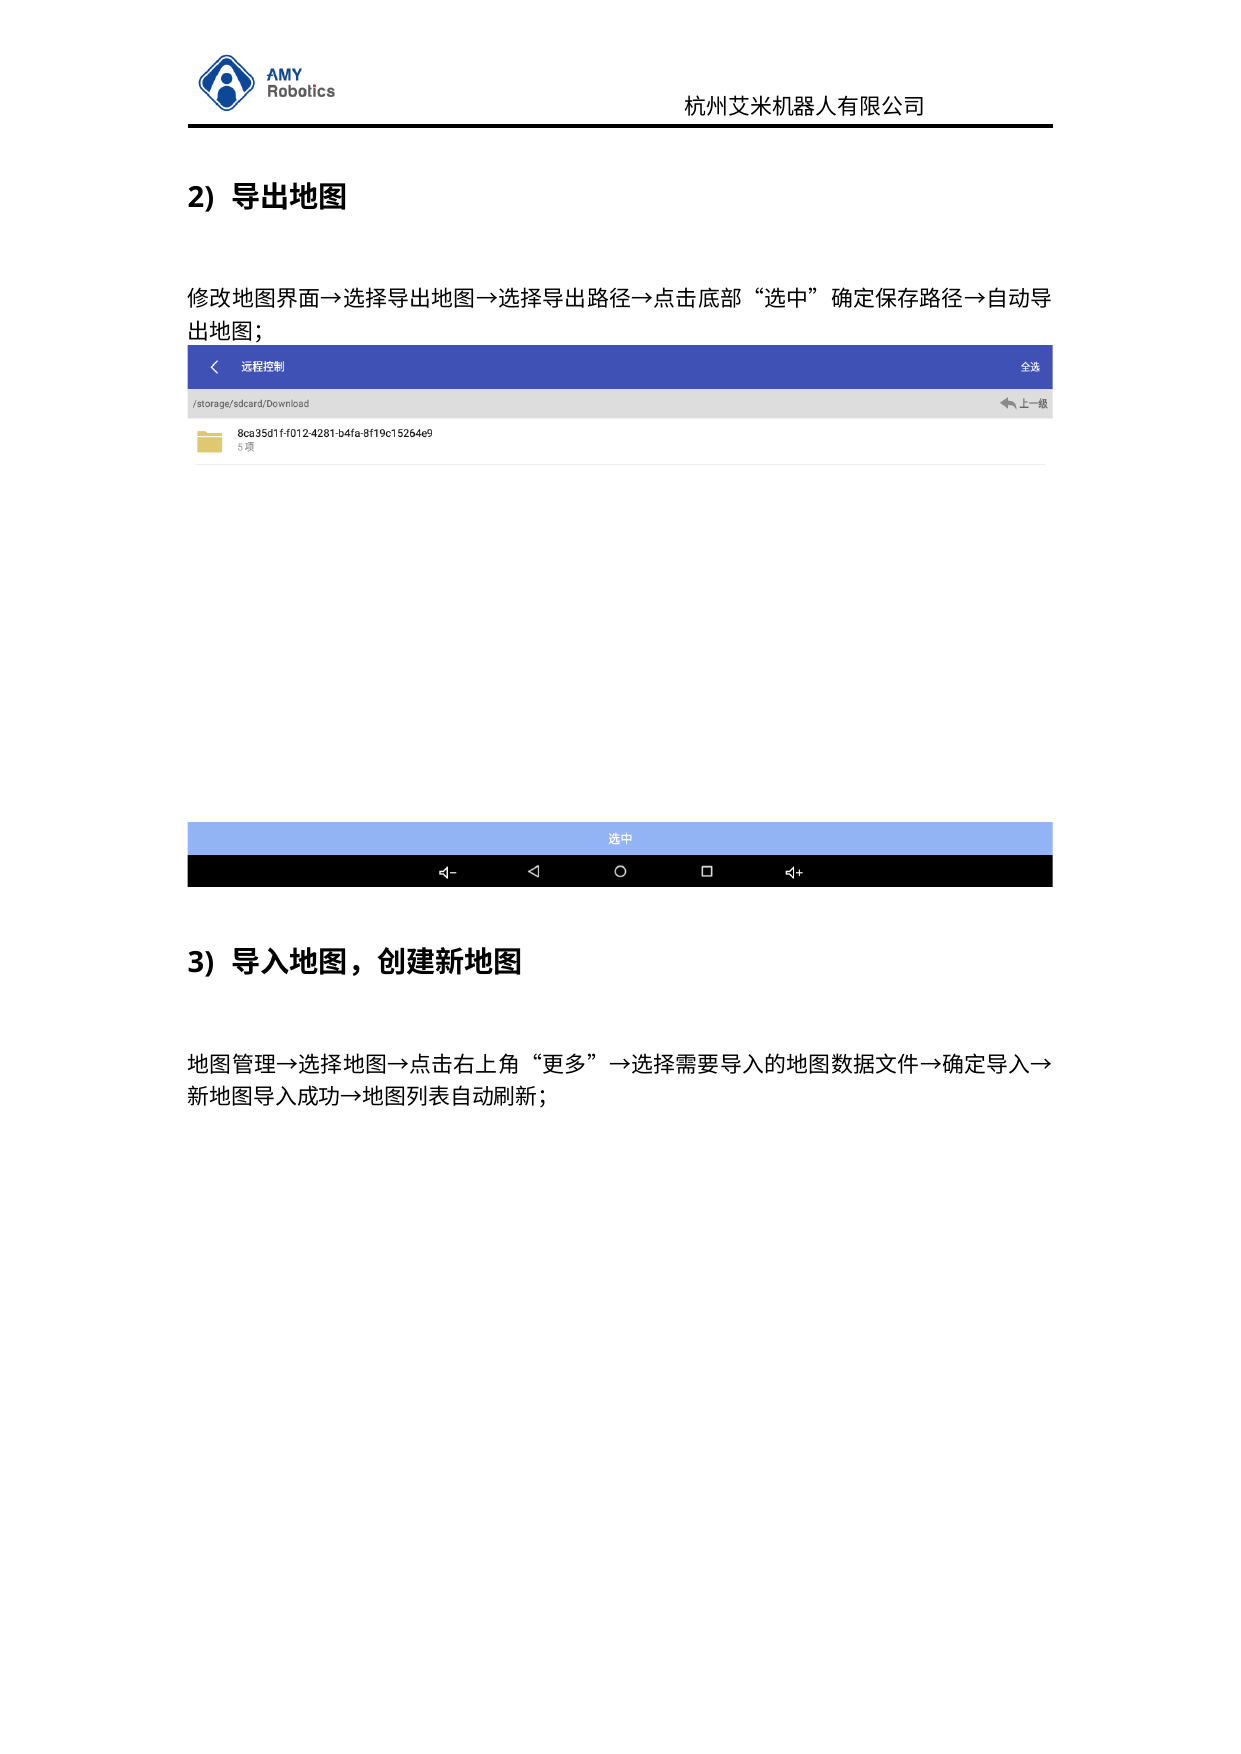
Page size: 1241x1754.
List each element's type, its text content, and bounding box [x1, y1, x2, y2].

text 地图管理→选择地图→点击右上角“更多”→选择需要导入的地图数据文件→确定导入→新地图导入成功→地图列表自动刷新； [187, 1046, 1053, 1111]
subtitle 导入地图，创建新地图 [187, 927, 1053, 992]
subtitle 导出地图 [187, 162, 1053, 227]
picture [187, 345, 1053, 887]
text 修改地图界面→选择导出地图→选择导出路径→点击底部“选中”确定保存路径→自动导出地图； [187, 281, 1053, 345]
picture [196, 53, 337, 112]
